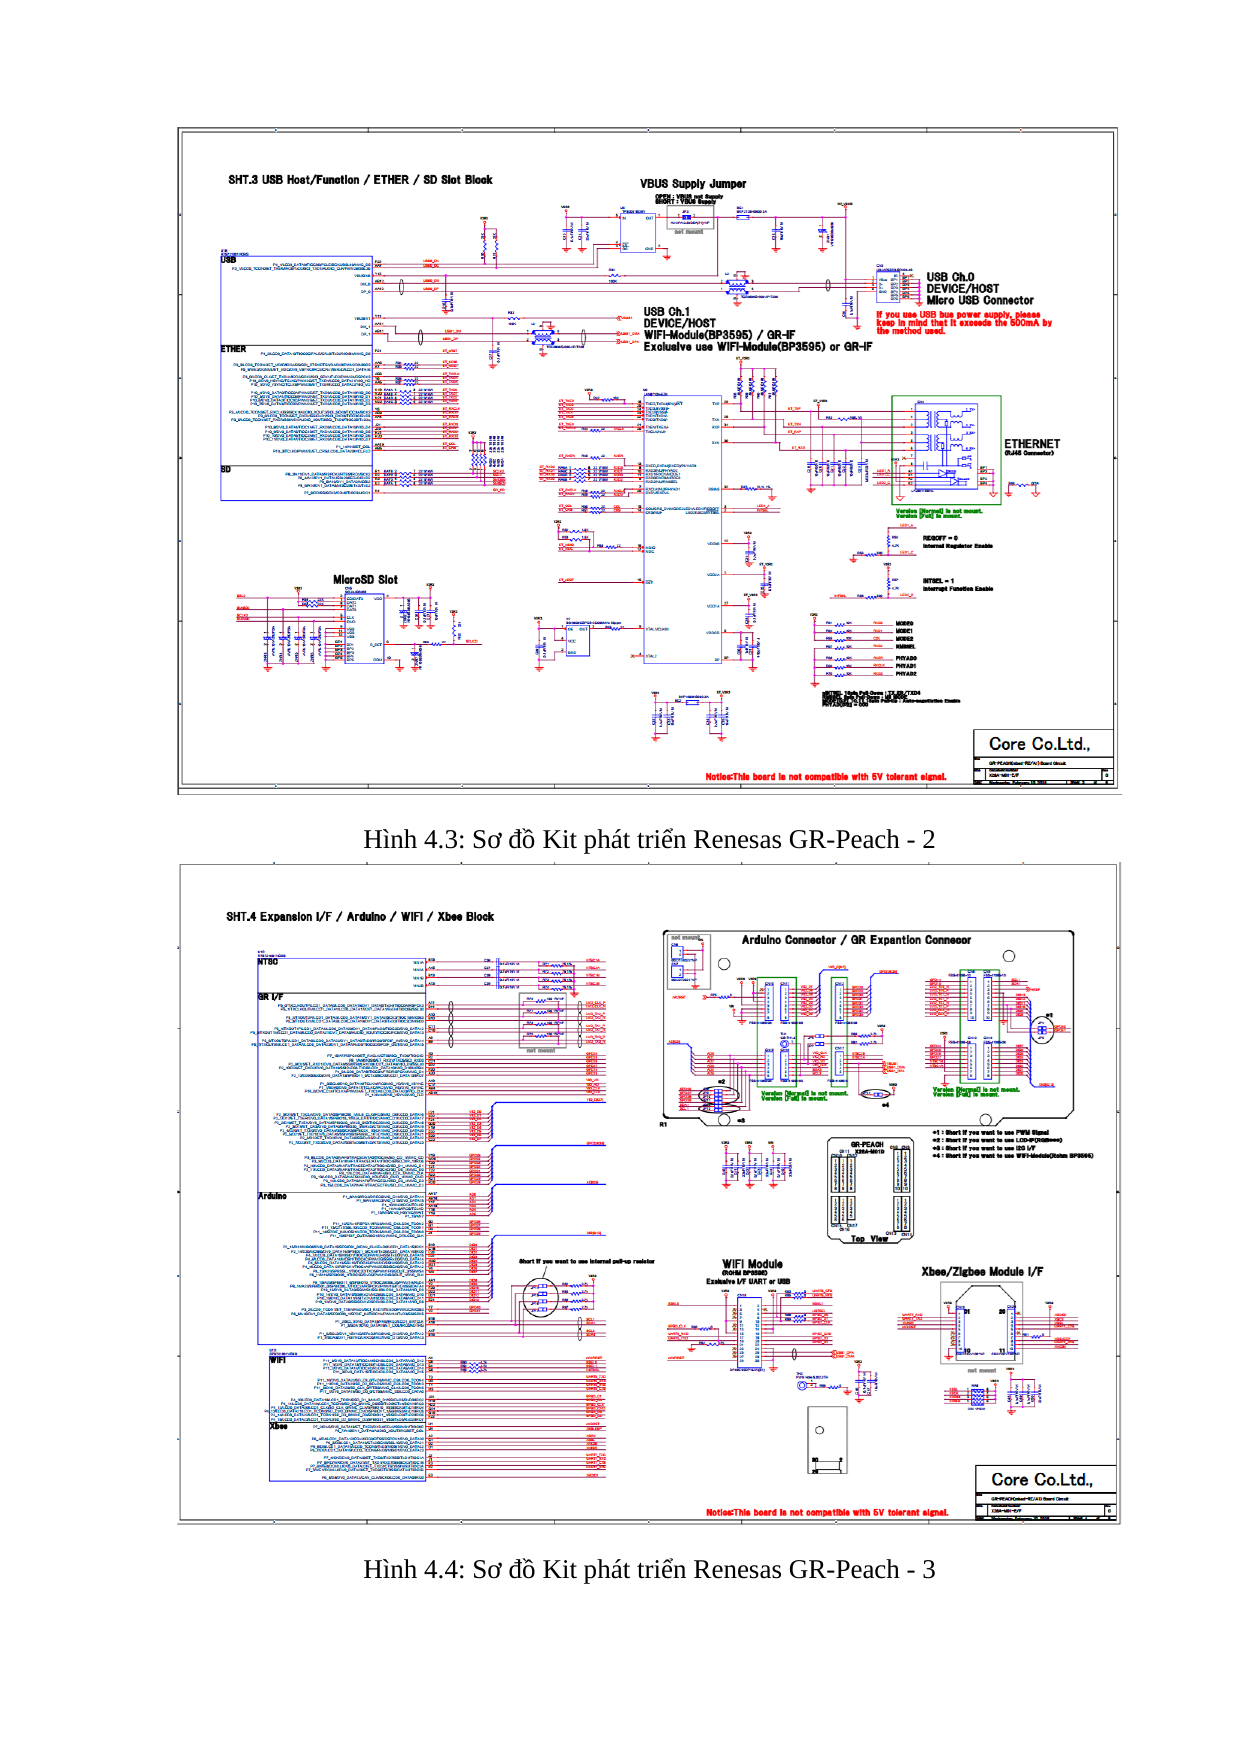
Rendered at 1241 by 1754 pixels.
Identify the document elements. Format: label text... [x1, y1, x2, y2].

text Hình 4.3: Sơ đồ Kit phát triển Renesas GR-Peach - 2 [177, 823, 1122, 854]
text Hình 4.4: Sơ đồ Kit phát triển Renesas GR-Peach - 3 [177, 1553, 1122, 1585]
picture [177, 862, 1123, 1525]
picture [177, 127, 1123, 795]
